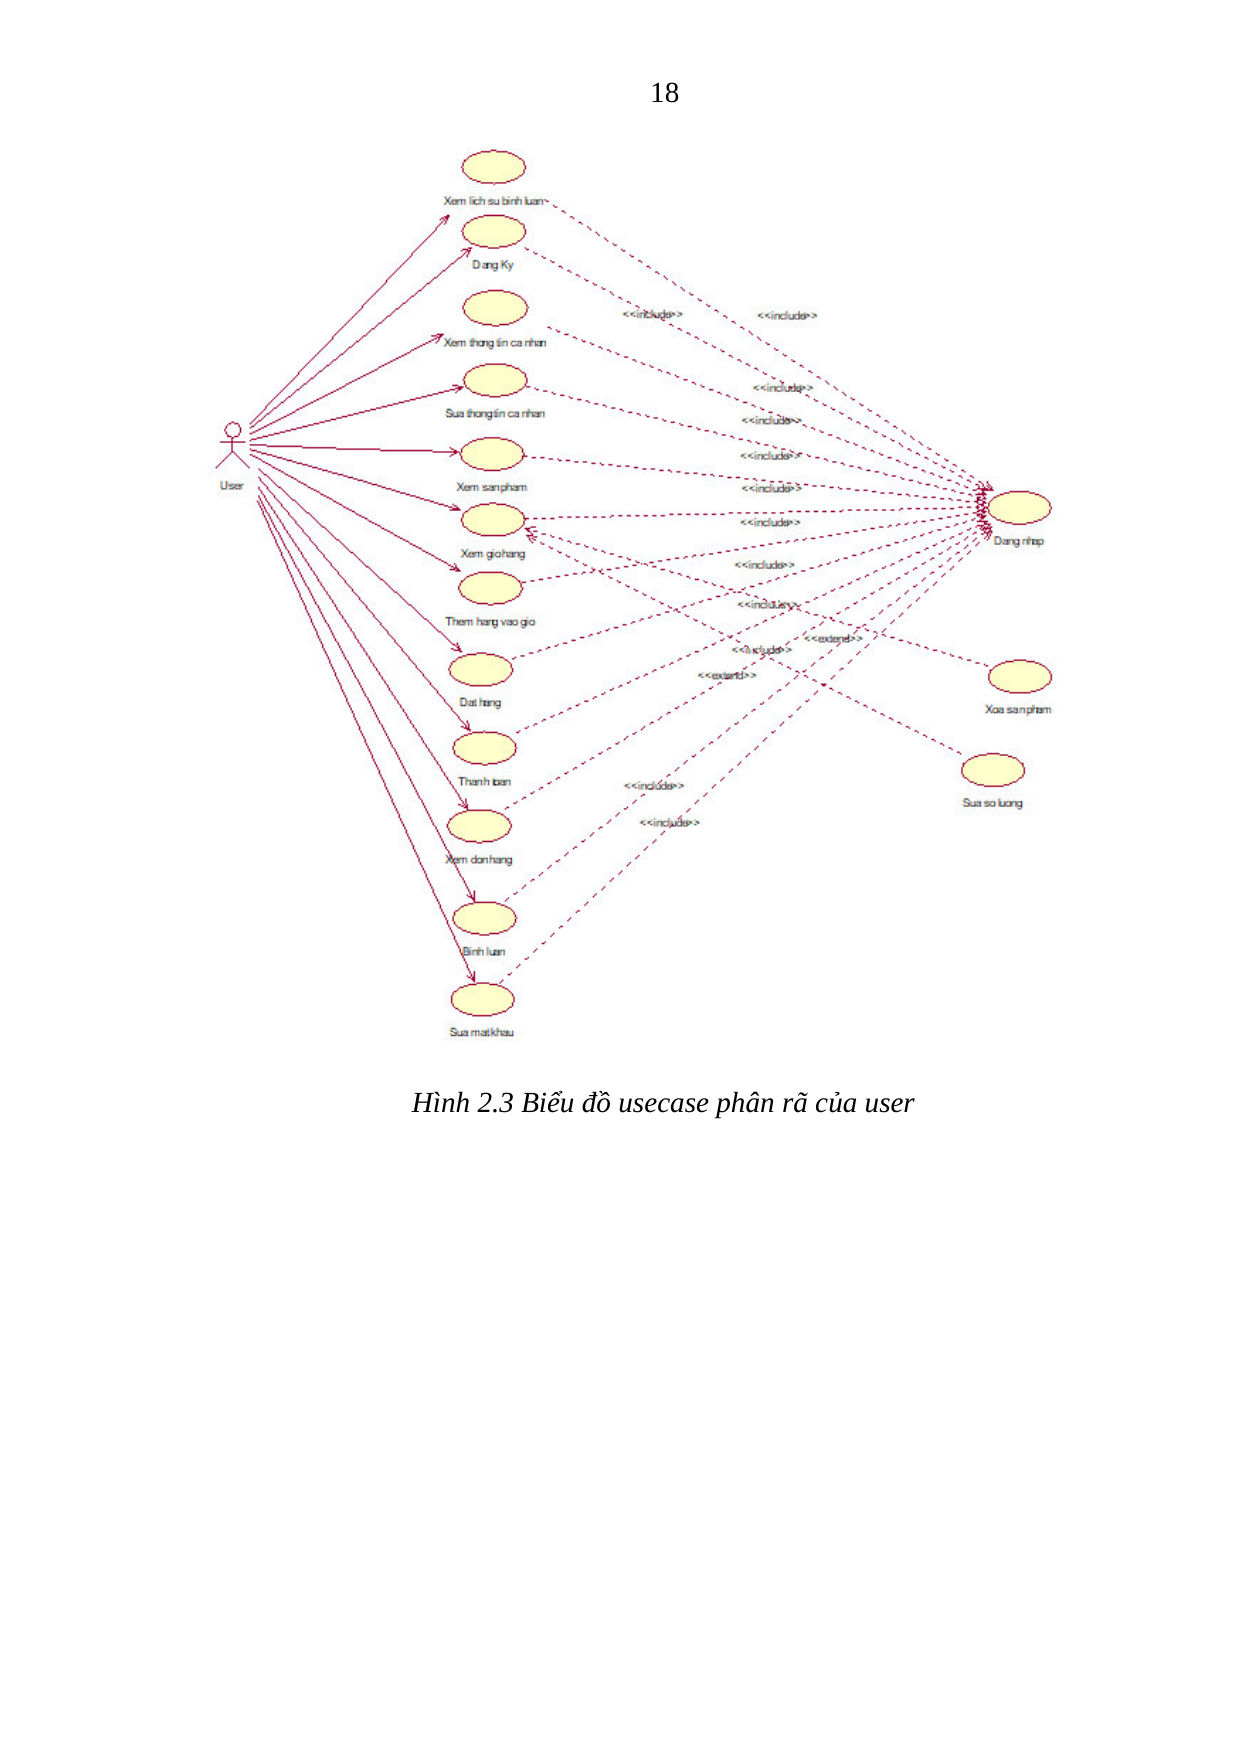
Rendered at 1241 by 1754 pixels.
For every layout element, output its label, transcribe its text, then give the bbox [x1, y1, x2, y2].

picture [206, 147, 1123, 1052]
